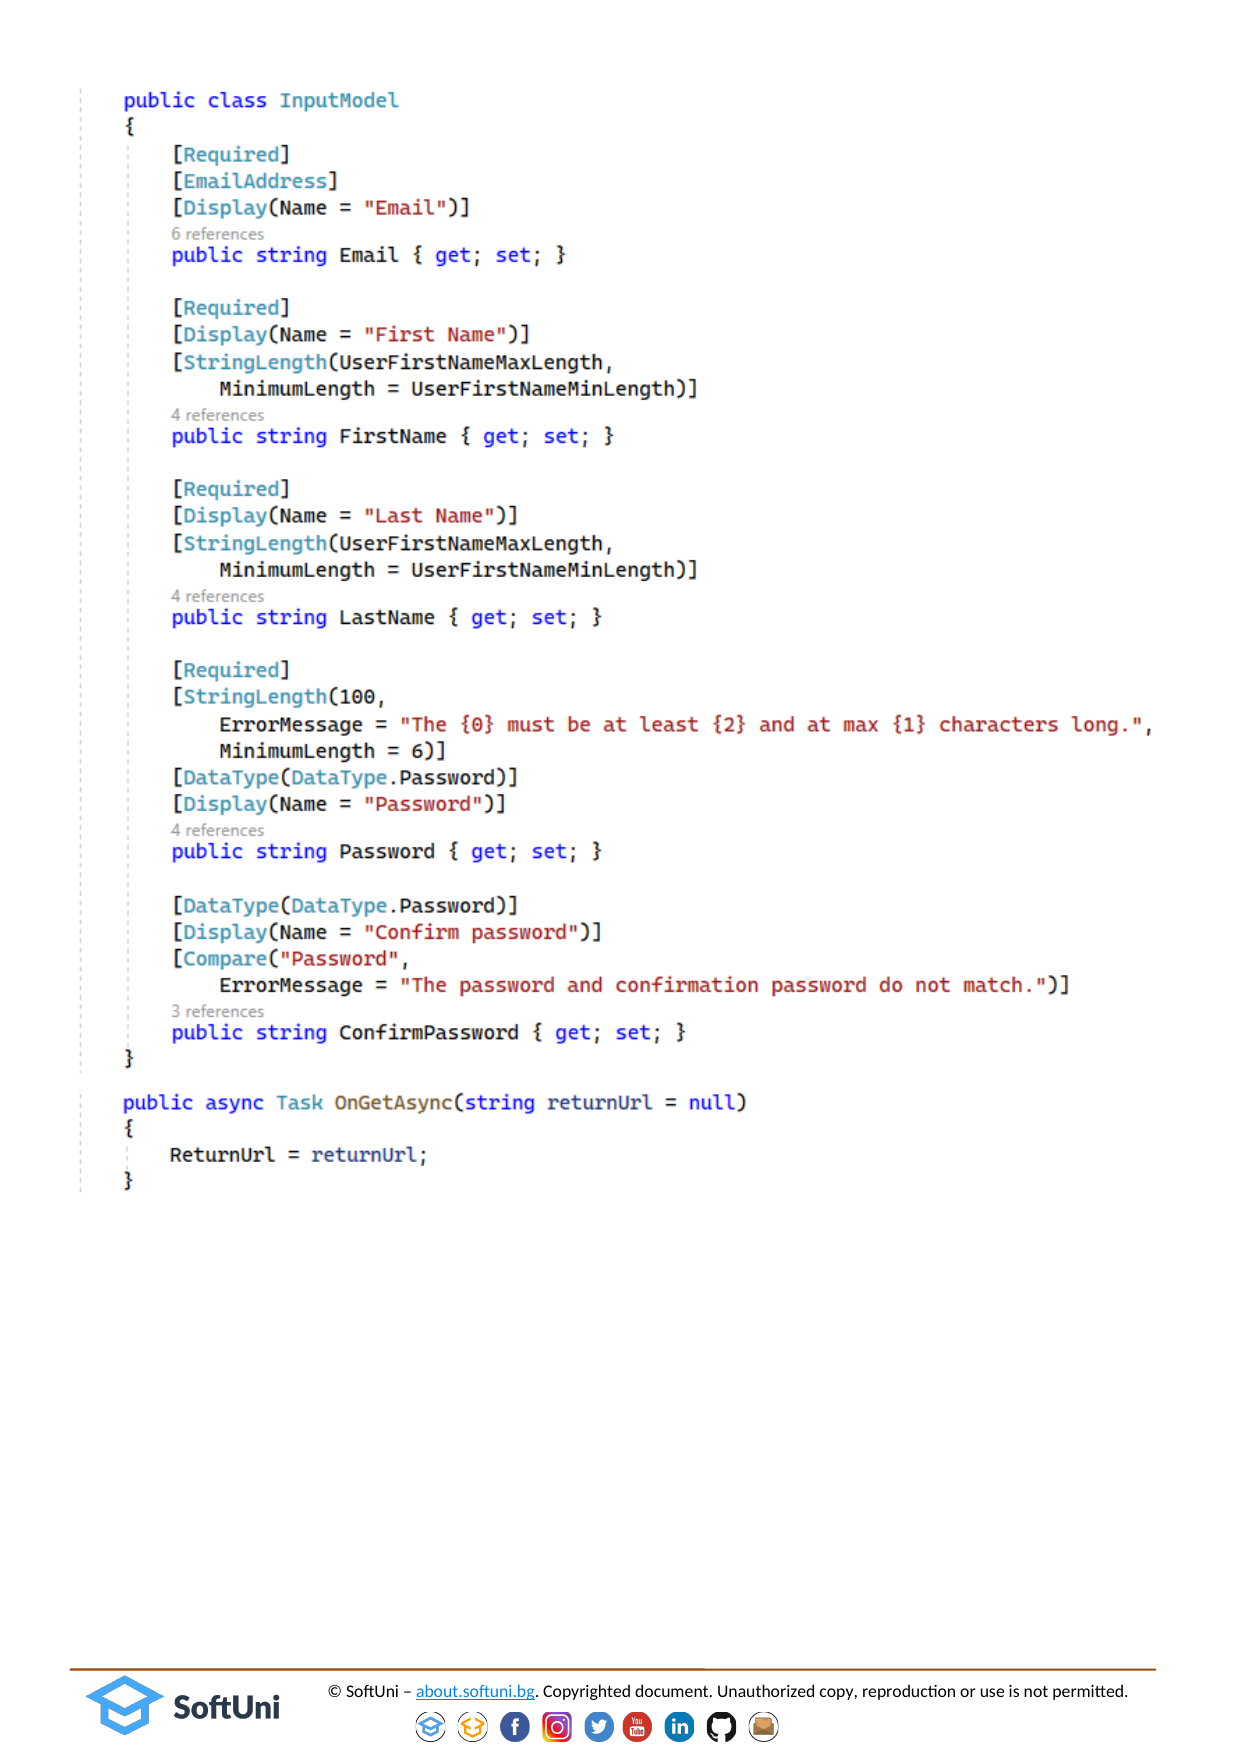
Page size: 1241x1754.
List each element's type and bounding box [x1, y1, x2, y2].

picture [706, 1712, 737, 1742]
picture [664, 1712, 671, 1720]
picture [542, 1712, 572, 1742]
picture [76, 88, 1156, 1073]
picture [500, 1712, 530, 1742]
picture [622, 1712, 652, 1742]
picture [748, 1712, 779, 1742]
picture [457, 1712, 488, 1742]
picture [686, 1735, 694, 1742]
picture [664, 1733, 673, 1742]
picture [584, 1712, 614, 1742]
picture [678, 1724, 688, 1733]
picture [76, 1089, 750, 1195]
picture [415, 1712, 446, 1742]
picture [79, 1671, 286, 1741]
